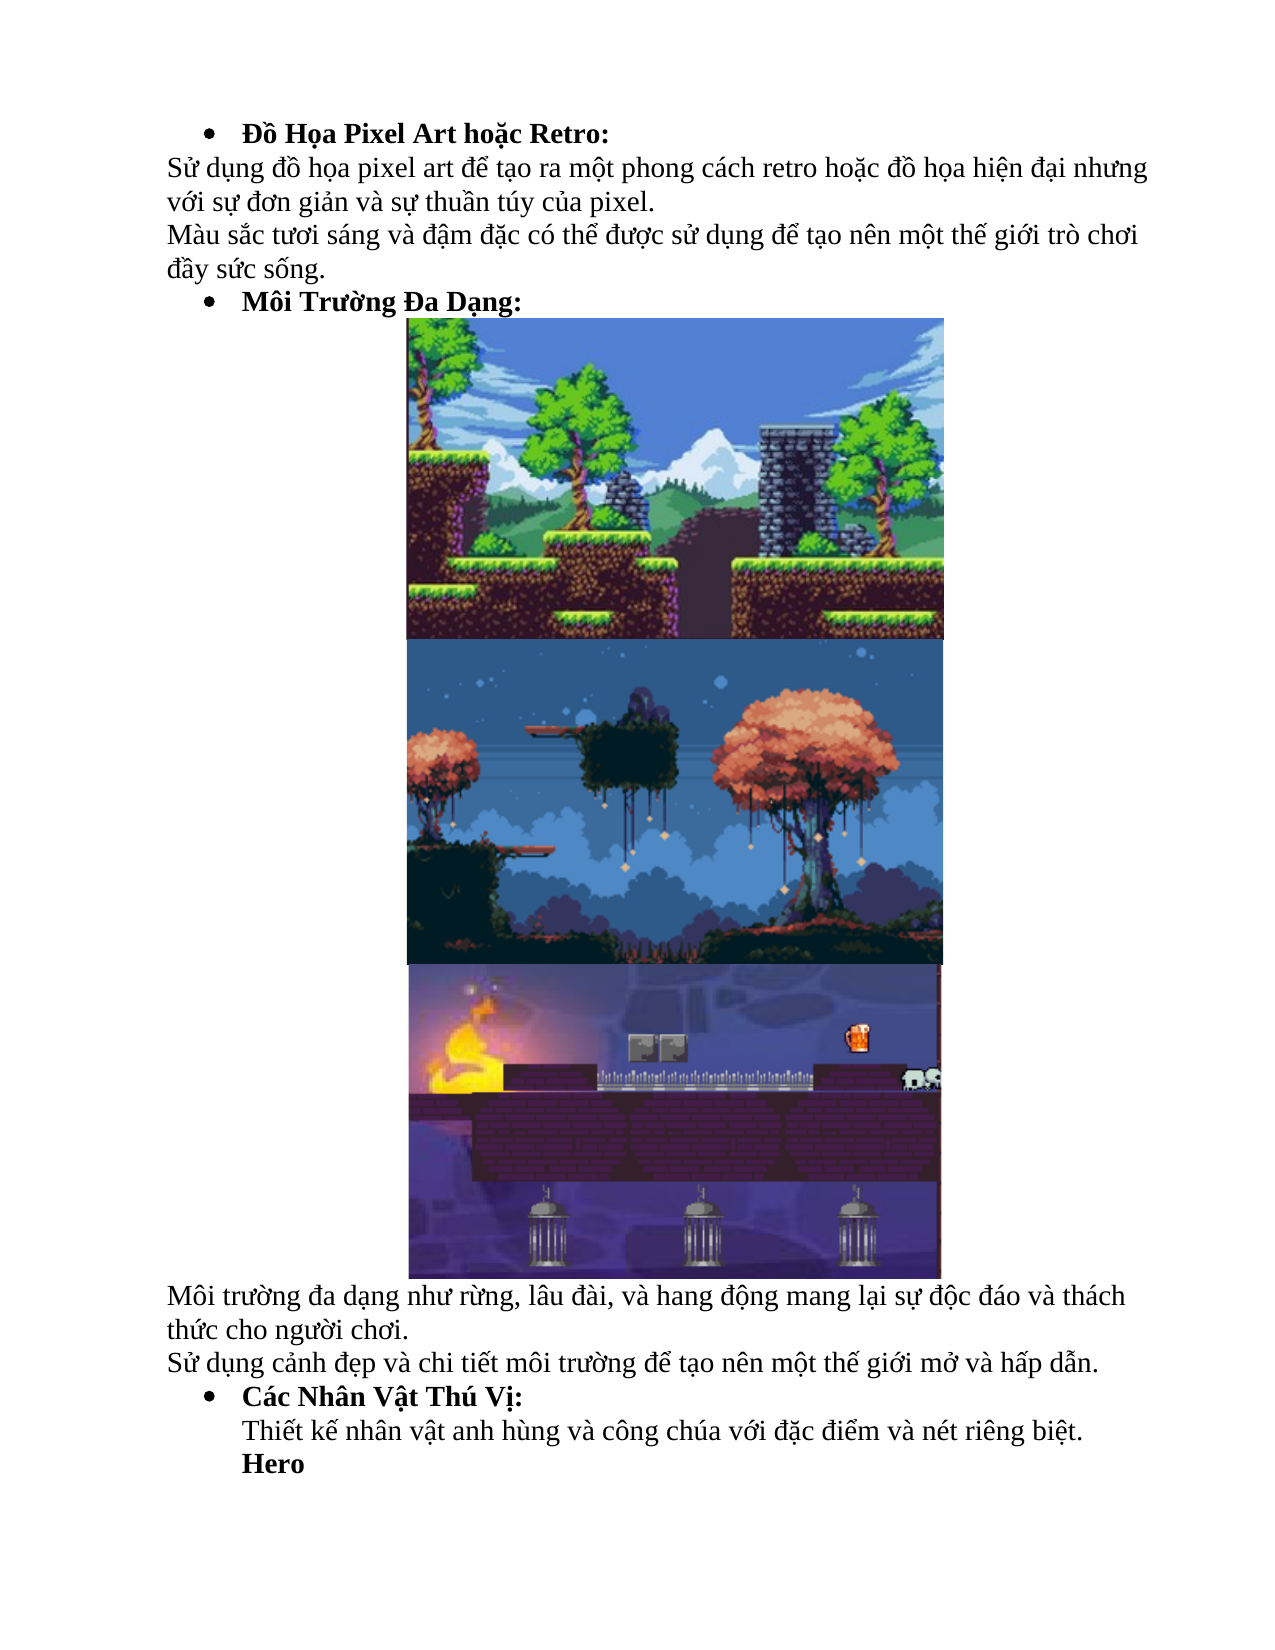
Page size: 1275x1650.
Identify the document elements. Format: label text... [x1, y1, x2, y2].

text Môi trường đa dạng như rừng, lâu đài, và hang động mang lại sự độc đáo và thách thức cho người chơi. [167, 1278, 1183, 1346]
list Thiết kế nhân vật anh hùng và công chúa với đặc điểm và nét riêng biệt. [242, 1413, 1183, 1446]
list Các Nhân Vật Thú Vị: [204, 1379, 1183, 1413]
list Đồ Họa Pixel Art hoặc Retro: [204, 117, 1183, 150]
text Sử dụng đồ họa pixel art để tạo ra một phong cách retro hoặc đồ họa hiện đại nhưng với sự đơn giản và sự thuần túy của pixel. [167, 150, 1183, 217]
list Môi Trường Đa Dạng: [204, 284, 1183, 318]
text Màu sắc tươi sáng và đậm đặc có thể được sử dụng để tạo nên một thế giới trò chơi đầy sức sống. [167, 217, 1183, 284]
text Sử dụng cảnh đẹp và chi tiết môi trường để tạo nên một thế giới mở và hấp dẫn. [167, 1346, 1183, 1379]
picture [406, 318, 944, 1279]
text Hero [167, 1446, 1183, 1480]
